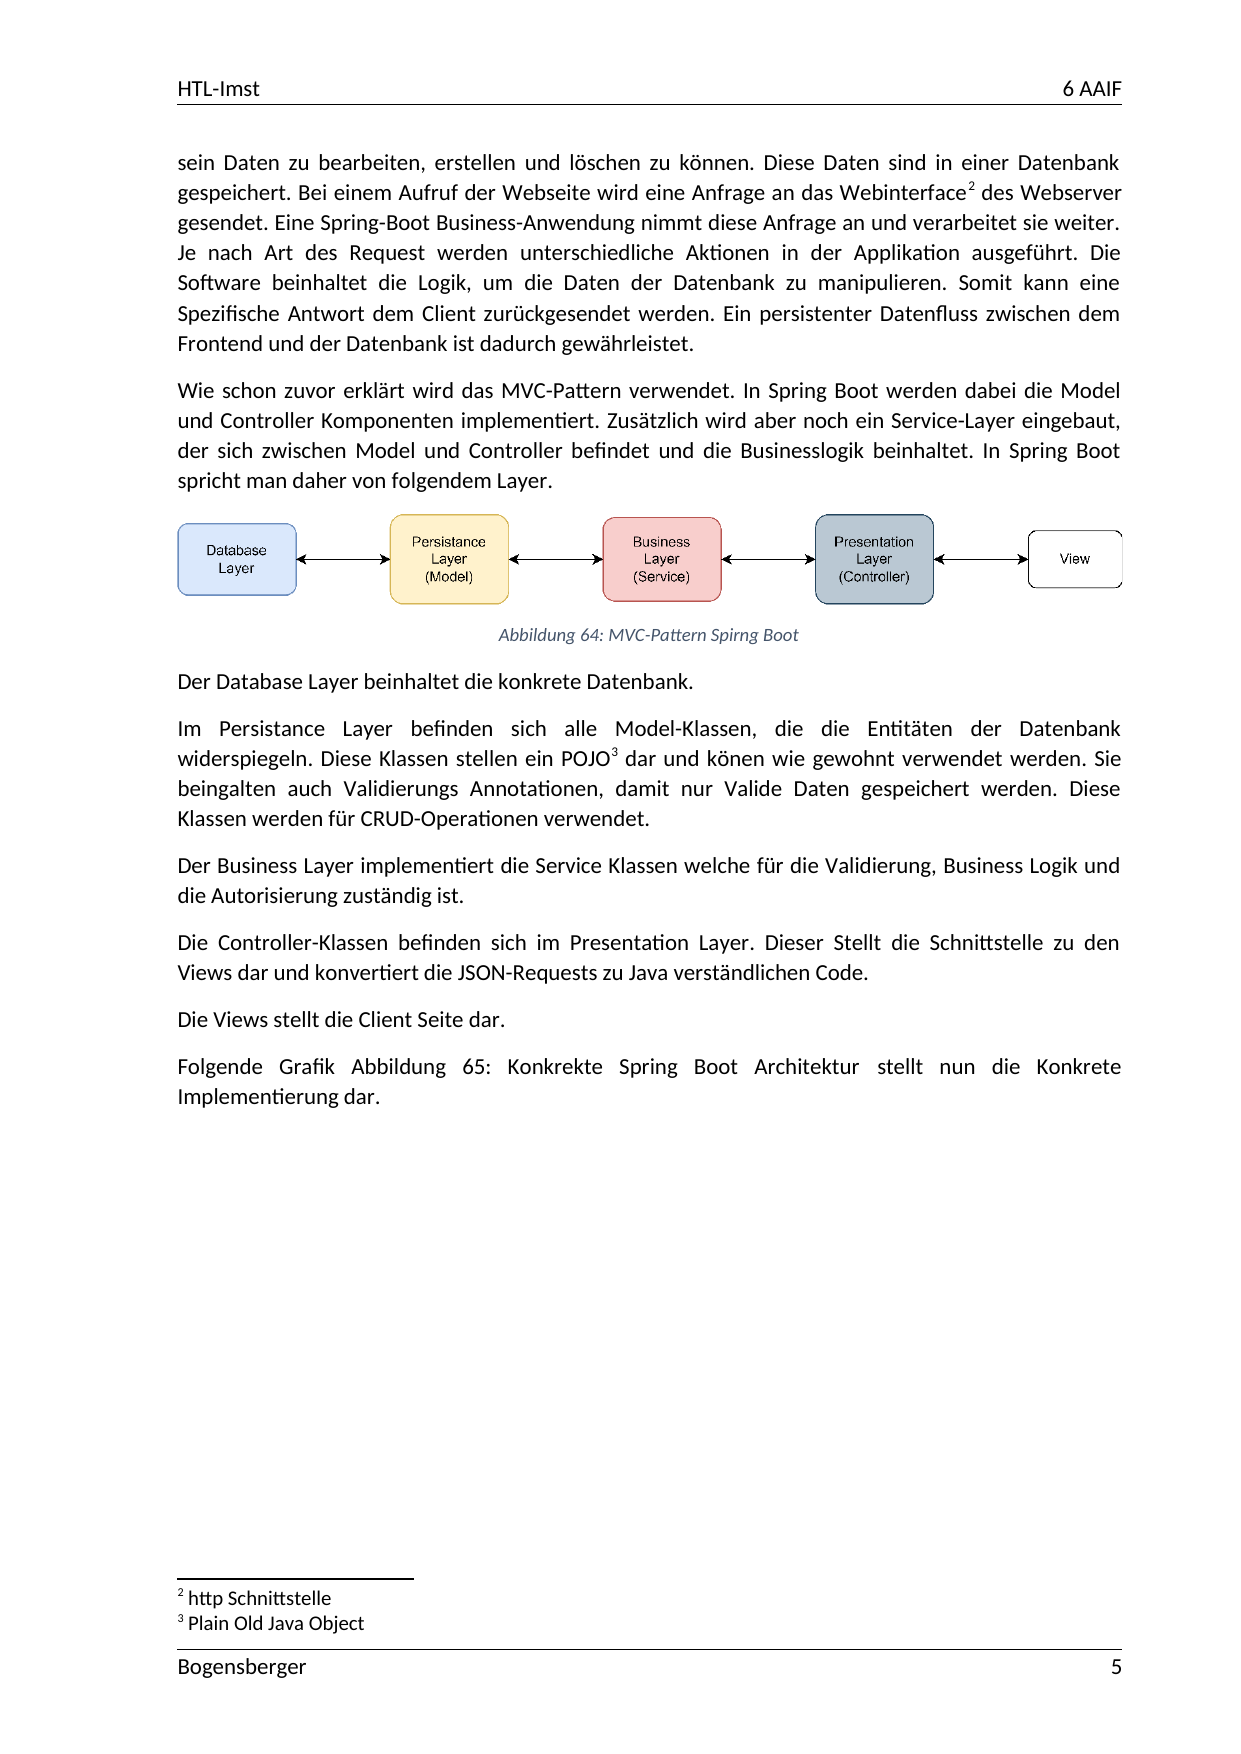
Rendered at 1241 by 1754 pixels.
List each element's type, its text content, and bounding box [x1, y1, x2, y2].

text Folgende Grafik Abbildung 57: Konkrekte Spring Boot Architektur stellt nun die Konkrete Implementierung dar. [177, 1052, 1122, 1111]
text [177, 148, 1122, 357]
text Die Controller-Klassen befinden sich im Presentation Layer. Dieser Stellt die Schnittstelle zu den Views dar und konvertiert die JSON-Requests zu Java verständlichen Code. [177, 928, 1122, 987]
text Wie schon zuvor erklärt wird das MVC-Pattern verwendet. In Spring Boot werden dabei die Model und Controller Komponenten implementiert. Zusätzlich wird aber noch ein Service-Layer eingebaut, der sich zwischen Model und Controller befindet und die Businesslogik beinhaltet. In Spring Boot spricht man daher von folgendem Layer. [177, 376, 1122, 494]
text Die Views stellt die Client Seite dar. [177, 1005, 1122, 1033]
text Der Database Layer beinhaltet die konkrete Datenbank. [177, 667, 1122, 695]
text Der Business Layer implementiert die Service Klassen welche für die Validierung, Business Logik und die Autorisierung zuständig ist. [177, 851, 1122, 909]
text Im Persistance Layer befinden sich alle Model-Klassen, die die Entitäten der Datenbank widerspiegeln. Diese Klassen stellen ein POJO dar und könen wie gewohnt verwendet werden. Sie beingalten auch Validierungs Annotationen, damit nur Valide Daten gespeichert werden. Diese Klassen werden für CRUD-Operationen verwendet. [177, 714, 1122, 832]
text Abbildung 64: MVC-Pattern Spirng Boot [177, 623, 1122, 646]
picture [177, 513, 1123, 605]
